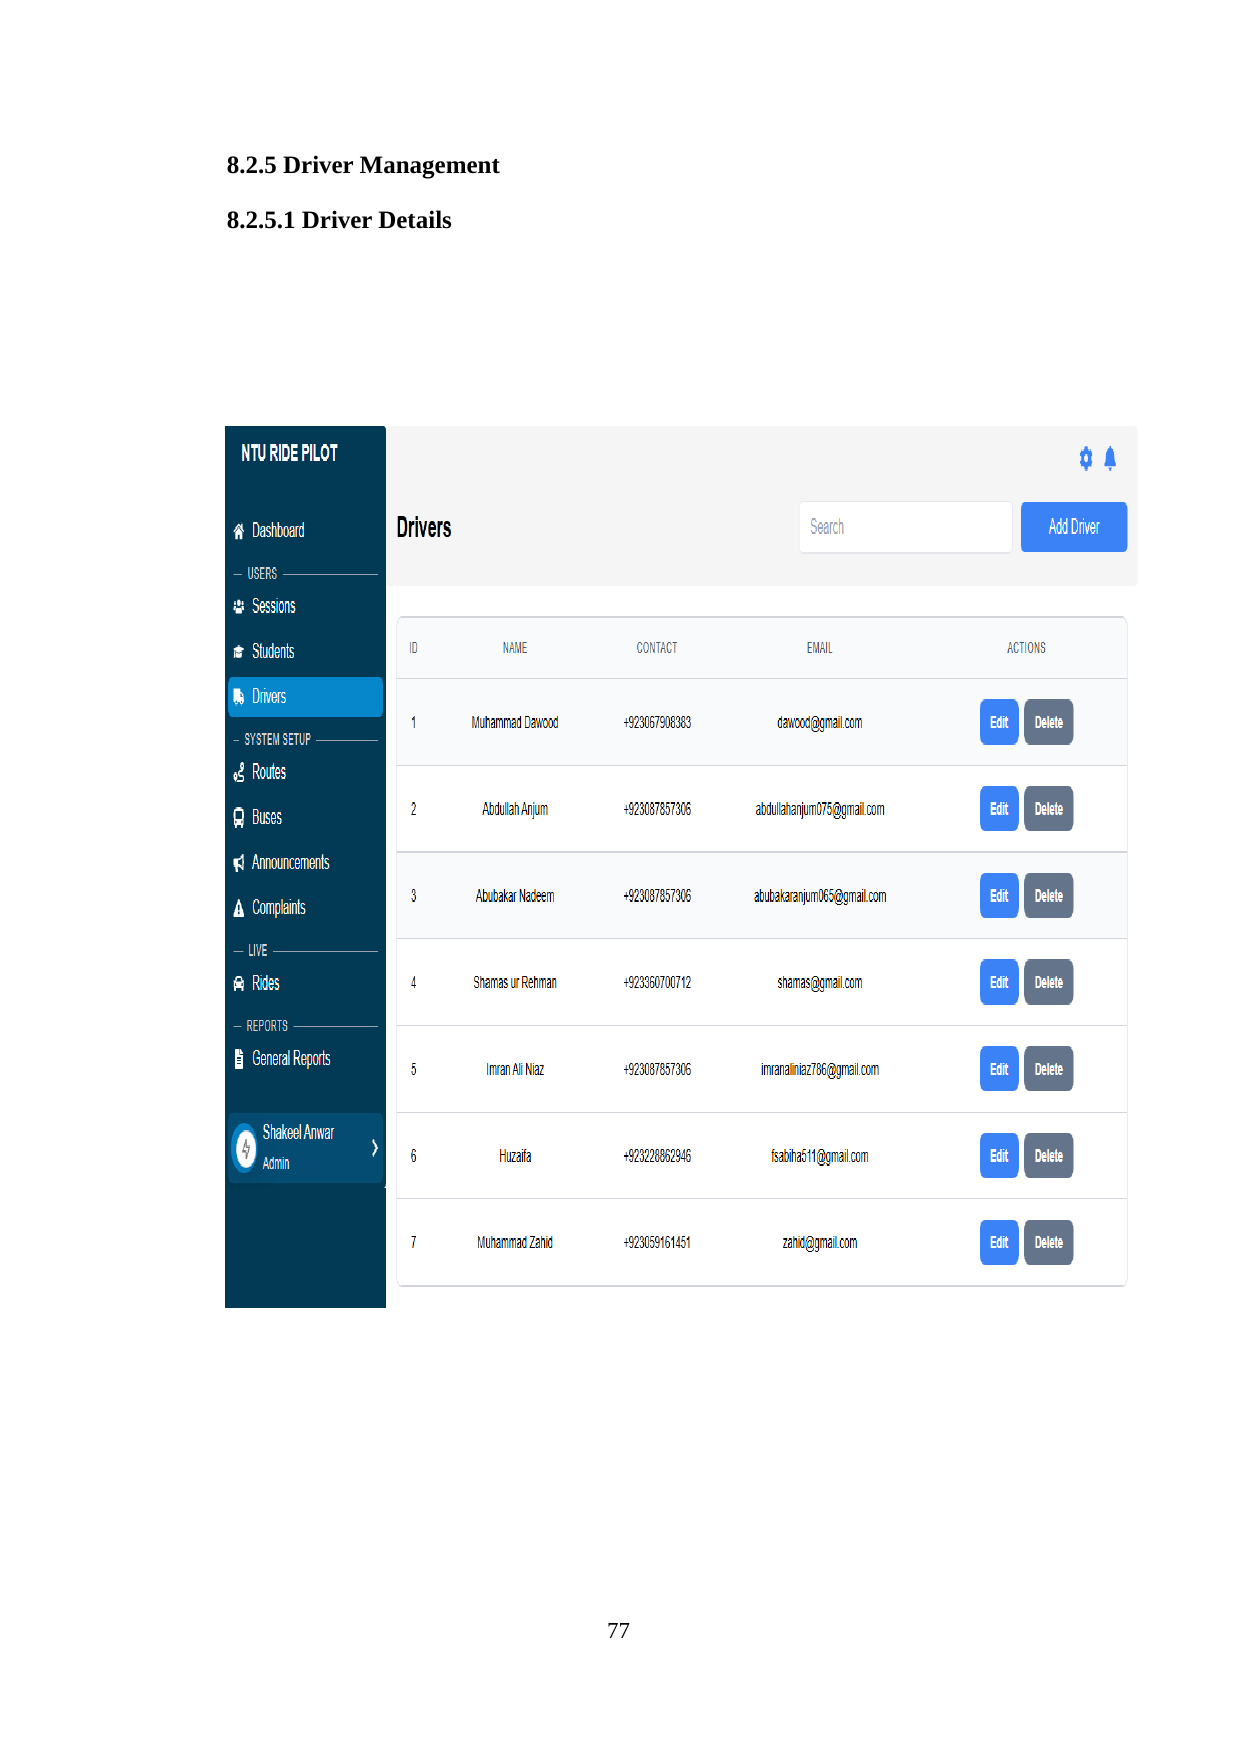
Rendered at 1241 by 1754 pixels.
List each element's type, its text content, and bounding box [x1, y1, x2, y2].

picture [243, 445, 249, 460]
picture [252, 445, 260, 460]
picture [258, 645, 263, 656]
picture [281, 602, 286, 610]
picture [229, 1114, 281, 1182]
picture [234, 525, 243, 539]
picture [234, 607, 243, 613]
picture [234, 905, 243, 916]
picture [331, 445, 337, 460]
picture [288, 904, 293, 913]
picture [234, 981, 243, 990]
picture [271, 445, 287, 460]
picture [235, 819, 243, 824]
picture [236, 1056, 242, 1068]
picture [229, 678, 382, 716]
picture [234, 646, 242, 657]
picture [280, 1130, 285, 1138]
picture [292, 445, 297, 460]
picture [303, 445, 307, 460]
picture [308, 445, 319, 460]
picture [234, 859, 243, 871]
picture [236, 1128, 258, 1167]
picture [274, 734, 279, 744]
picture [276, 523, 281, 536]
picture [386, 426, 1138, 1308]
subtitle 8.2.5 Driver Management [227, 150, 1090, 179]
subtitle 8.2.5.1 Driver Details [227, 206, 1090, 234]
picture [323, 445, 329, 460]
